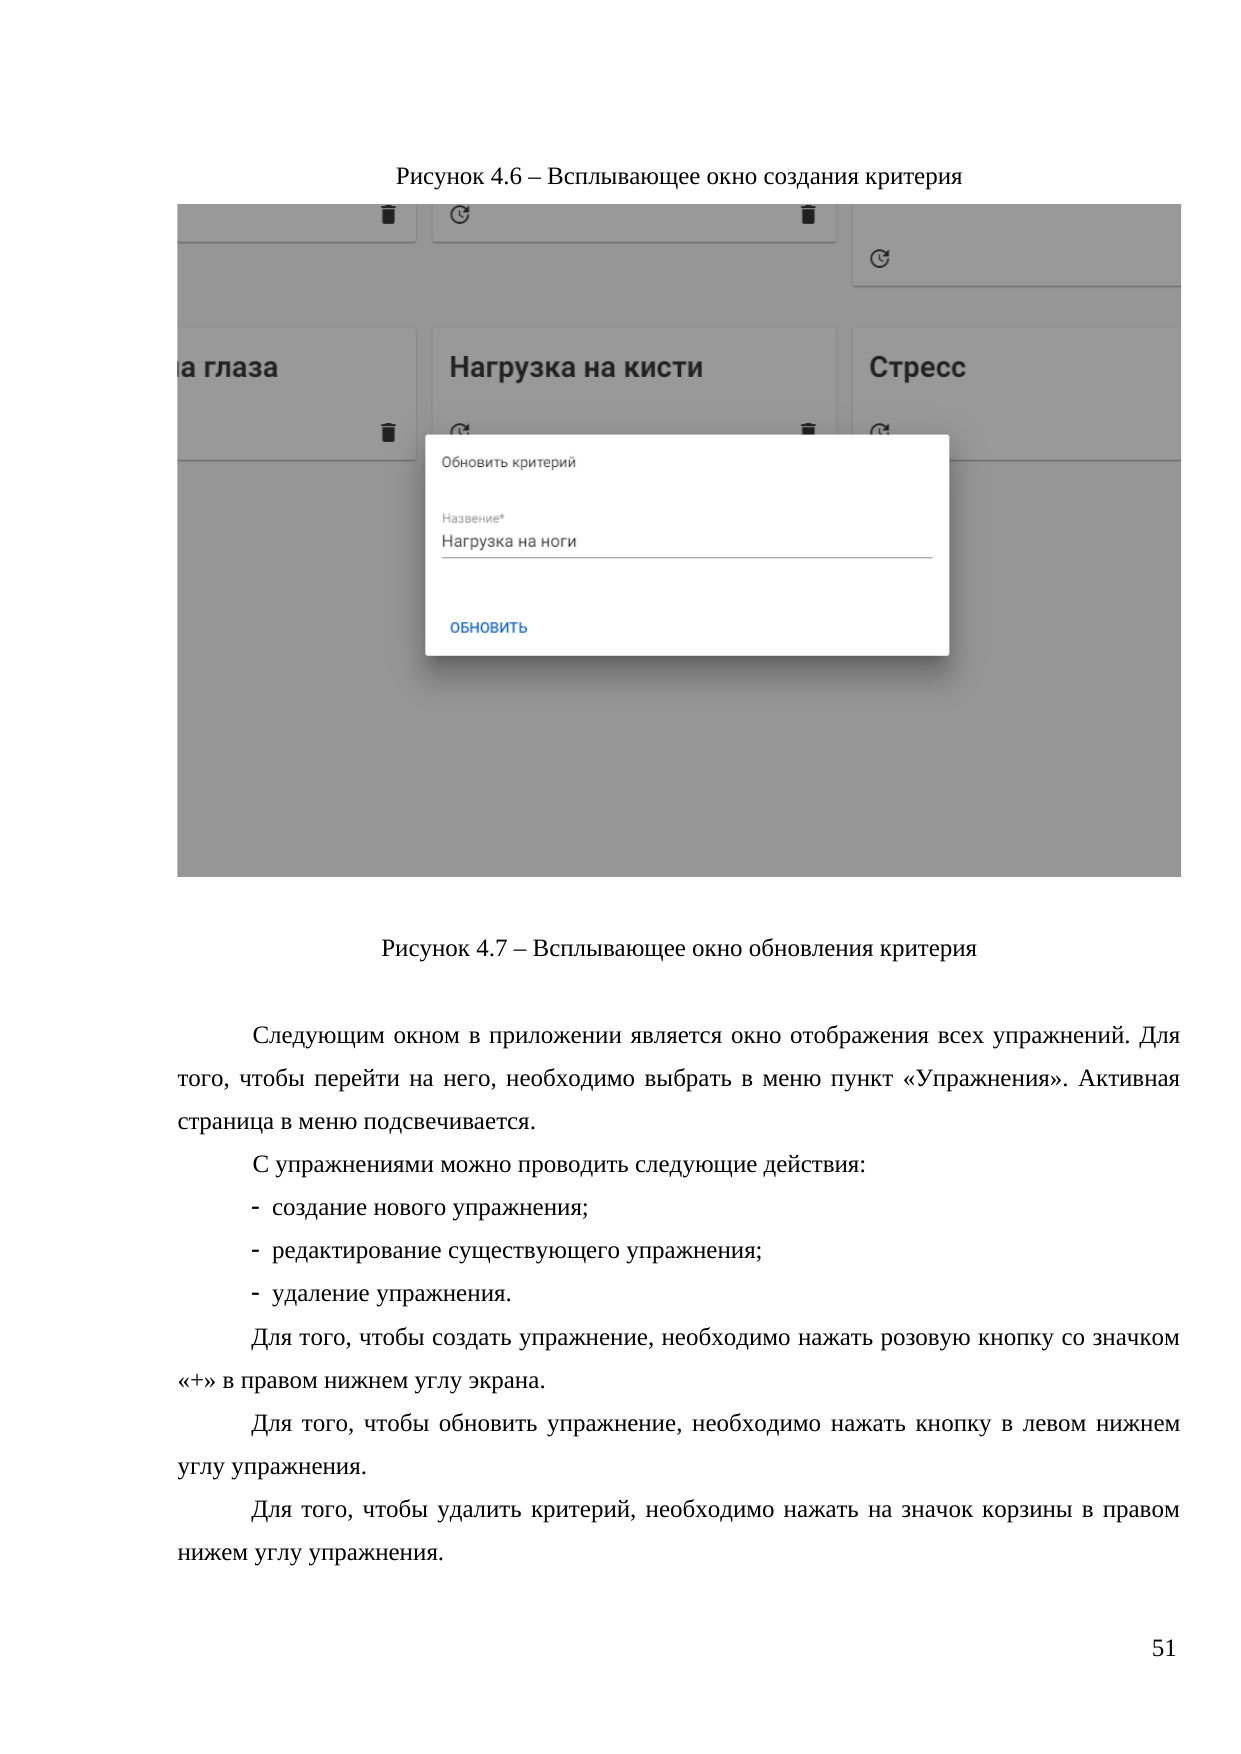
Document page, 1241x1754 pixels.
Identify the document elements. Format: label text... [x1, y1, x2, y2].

list редактирование существующего упражнения; [177, 1235, 1181, 1264]
text Для того, чтобы обновить упражнение, необходимо нажать кнопку в левом нижнем углу упражнения. [177, 1408, 1181, 1480]
picture [177, 204, 1182, 877]
text Для того, чтобы создать упражнение, необходимо нажать розовую кнопку со значком «+» в правом нижнем углу экрана. [177, 1322, 1181, 1393]
text Рисунок 4.7 – Всплывающее окно обновления критерия [177, 933, 1181, 962]
list создание нового упражнения; [177, 1192, 1181, 1221]
list удаление упражнения. [177, 1278, 1181, 1307]
text Рисунок 4.6 – Всплывающее окно создания критерия [177, 161, 1181, 190]
text Для того, чтобы удалить критерий, необходимо нажать на значок корзины в правом нижем углу упражнения. [177, 1494, 1181, 1566]
text Следующим окном в приложении является окно отображения всех упражнений. Для того, чтобы перейти на него, необходимо выбрать в меню пункт «Упражнения». Активная страница в меню подсвечивается. [177, 1020, 1181, 1135]
text С упражнениями можно проводить следующие действия: [177, 1149, 1181, 1178]
